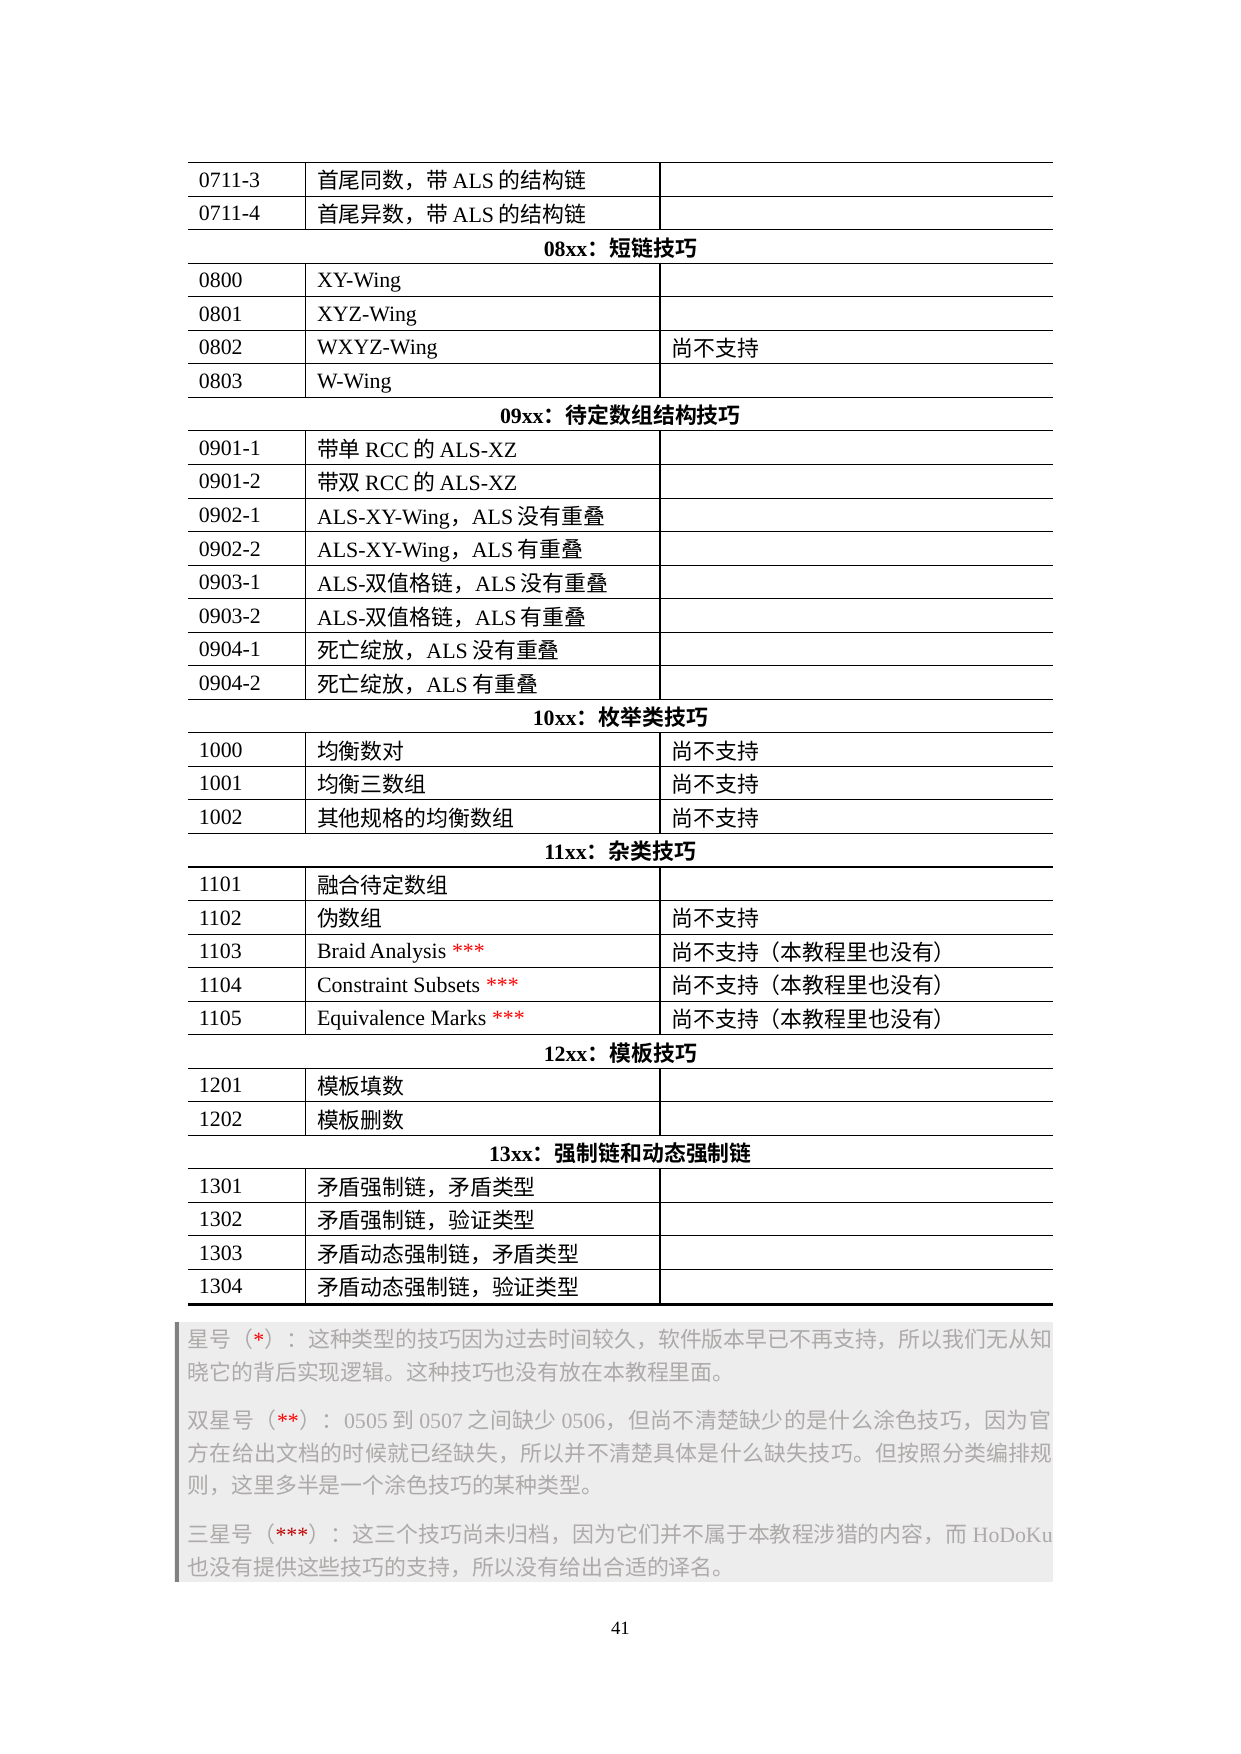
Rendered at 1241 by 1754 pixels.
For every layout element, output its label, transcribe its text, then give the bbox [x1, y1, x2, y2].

table_cell 0903-2 [188, 599, 305, 632]
table_cell WXYZ-Wing [306, 331, 659, 363]
table_cell 首尾异数，带ALS的结构链 [306, 197, 659, 229]
table_cell 1000 [188, 733, 305, 766]
table_cell 1102 [188, 901, 305, 933]
table_cell [661, 868, 1053, 900]
table_cell 模板填数 [306, 1069, 659, 1101]
table_cell 0711-3 [188, 163, 305, 196]
table_cell 尚不支持（本教程里也没有） [661, 968, 1053, 1001]
table_cell 0901-1 [188, 431, 305, 464]
table_cell 08xx：短链技巧 [188, 230, 1053, 263]
table_cell 首尾同数，带ALS的结构链 [306, 163, 659, 196]
table_cell [661, 1203, 1053, 1235]
table_cell ALS-XY-Wing，ALS有重叠 [306, 532, 659, 564]
table_cell [661, 364, 1053, 397]
table_cell 0802 [188, 331, 305, 363]
text 三星号（***）：这三个技巧尚未归档，因为它们并不属于本教程涉猎的内容，而HoDoKu也没有提供这些技巧的支持，所以没有给出合适的译名。 [179, 1517, 1053, 1582]
table_cell 1304 [188, 1270, 305, 1302]
table_cell 1105 [188, 1002, 305, 1034]
table_cell 均衡数对 [306, 733, 659, 766]
table_cell 死亡绽放，ALS没有重叠 [306, 633, 659, 665]
table_cell XY-Wing [306, 264, 659, 296]
table_cell 0903-1 [188, 566, 305, 598]
table_cell 1002 [188, 800, 305, 833]
table_cell [661, 1069, 1053, 1101]
table_cell 0803 [188, 364, 305, 397]
table_cell [661, 633, 1053, 665]
table_cell ALS-双值格链，ALS有重叠 [306, 599, 659, 632]
table_cell 尚不支持（本教程里也没有） [661, 935, 1053, 967]
table_cell 尚不支持 [661, 901, 1053, 933]
table_cell 1303 [188, 1236, 305, 1269]
table_cell 0904-1 [188, 633, 305, 665]
table_cell [661, 1236, 1053, 1269]
table_cell [661, 566, 1053, 598]
table_cell 矛盾动态强制链，验证类型 [306, 1270, 659, 1302]
table_cell 尚不支持（本教程里也没有） [661, 1002, 1053, 1034]
table_cell [661, 1102, 1053, 1135]
table_cell [661, 465, 1053, 497]
table_cell 尚不支持 [661, 733, 1053, 766]
table_cell 1103 [188, 935, 305, 967]
table_cell 尚不支持 [661, 331, 1053, 363]
table_cell [661, 1270, 1053, 1302]
table_cell 1201 [188, 1069, 305, 1101]
table_cell 死亡绽放，ALS有重叠 [306, 666, 659, 699]
table_cell 尚不支持 [661, 767, 1053, 799]
table_cell [661, 599, 1053, 632]
table_cell 矛盾强制链，矛盾类型 [306, 1169, 659, 1202]
table_cell 带单RCC的ALS-XZ [306, 431, 659, 464]
table_cell 1104 [188, 968, 305, 1001]
table_cell 1302 [188, 1203, 305, 1235]
table_cell [661, 197, 1053, 229]
table_cell 1001 [188, 767, 305, 799]
table_cell 1301 [188, 1169, 305, 1202]
table_cell 13xx：强制链和动态强制链 [188, 1136, 1053, 1168]
table_cell Braid Analysis *** [306, 935, 659, 967]
table_cell 0902-2 [188, 532, 305, 564]
table_cell 其他规格的均衡数组 [306, 800, 659, 833]
table_cell 模板删数 [306, 1102, 659, 1135]
table_cell 融合待定数组 [306, 868, 659, 900]
table_cell Equivalence Marks *** [306, 1002, 659, 1034]
table_cell 0801 [188, 297, 305, 330]
table_cell 尚不支持 [661, 800, 1053, 833]
table_cell 均衡三数组 [306, 767, 659, 799]
table_cell 矛盾强制链，验证类型 [306, 1203, 659, 1235]
table_cell XYZ-Wing [306, 297, 659, 330]
table_cell W-Wing [306, 364, 659, 397]
table_cell [661, 264, 1053, 296]
table_cell [661, 532, 1053, 564]
table_cell 09xx：待定数组结构技巧 [188, 398, 1053, 430]
table_cell 1202 [188, 1102, 305, 1135]
table_cell 12xx：模板技巧 [188, 1035, 1053, 1068]
table_cell 0904-2 [188, 666, 305, 699]
text 双星号（**）：0505到0507之间缺少0506，但尚不清楚缺少的是什么涂色技巧，因为官方在给出文档的时候就已经缺失，所以并不清楚具体是什么缺失技巧。但按照分类编排规则，这里多半是一个涂色技巧的某种类型。 [179, 1403, 1053, 1501]
table_cell ALS-双值格链，ALS没有重叠 [306, 566, 659, 598]
table_cell [661, 431, 1053, 464]
table_cell 带双RCC的ALS-XZ [306, 465, 659, 497]
table_cell [661, 666, 1053, 699]
table_cell 矛盾动态强制链，矛盾类型 [306, 1236, 659, 1269]
table_cell 11xx：杂类技巧 [188, 834, 1053, 866]
table_cell 0901-2 [188, 465, 305, 497]
table_cell 1101 [188, 868, 305, 900]
table_cell [661, 499, 1053, 531]
table_cell ALS-XY-Wing，ALS没有重叠 [306, 499, 659, 531]
table_cell [661, 297, 1053, 330]
table_cell [661, 163, 1053, 196]
table_cell 0711-4 [188, 197, 305, 229]
table_cell Constraint Subsets *** [306, 968, 659, 1001]
table_cell 10xx：枚举类技巧 [188, 700, 1053, 732]
table_cell [661, 1169, 1053, 1202]
table_cell 0902-1 [188, 499, 305, 531]
table_cell 伪数组 [306, 901, 659, 933]
text 星号（*）：这种类型的技巧因为过去时间较久，软件版本早已不再支持，所以我们无从知晓它的背后实现逻辑。这种技巧也没有放在本教程里面。 [179, 1322, 1053, 1387]
table_cell 0800 [188, 264, 305, 296]
